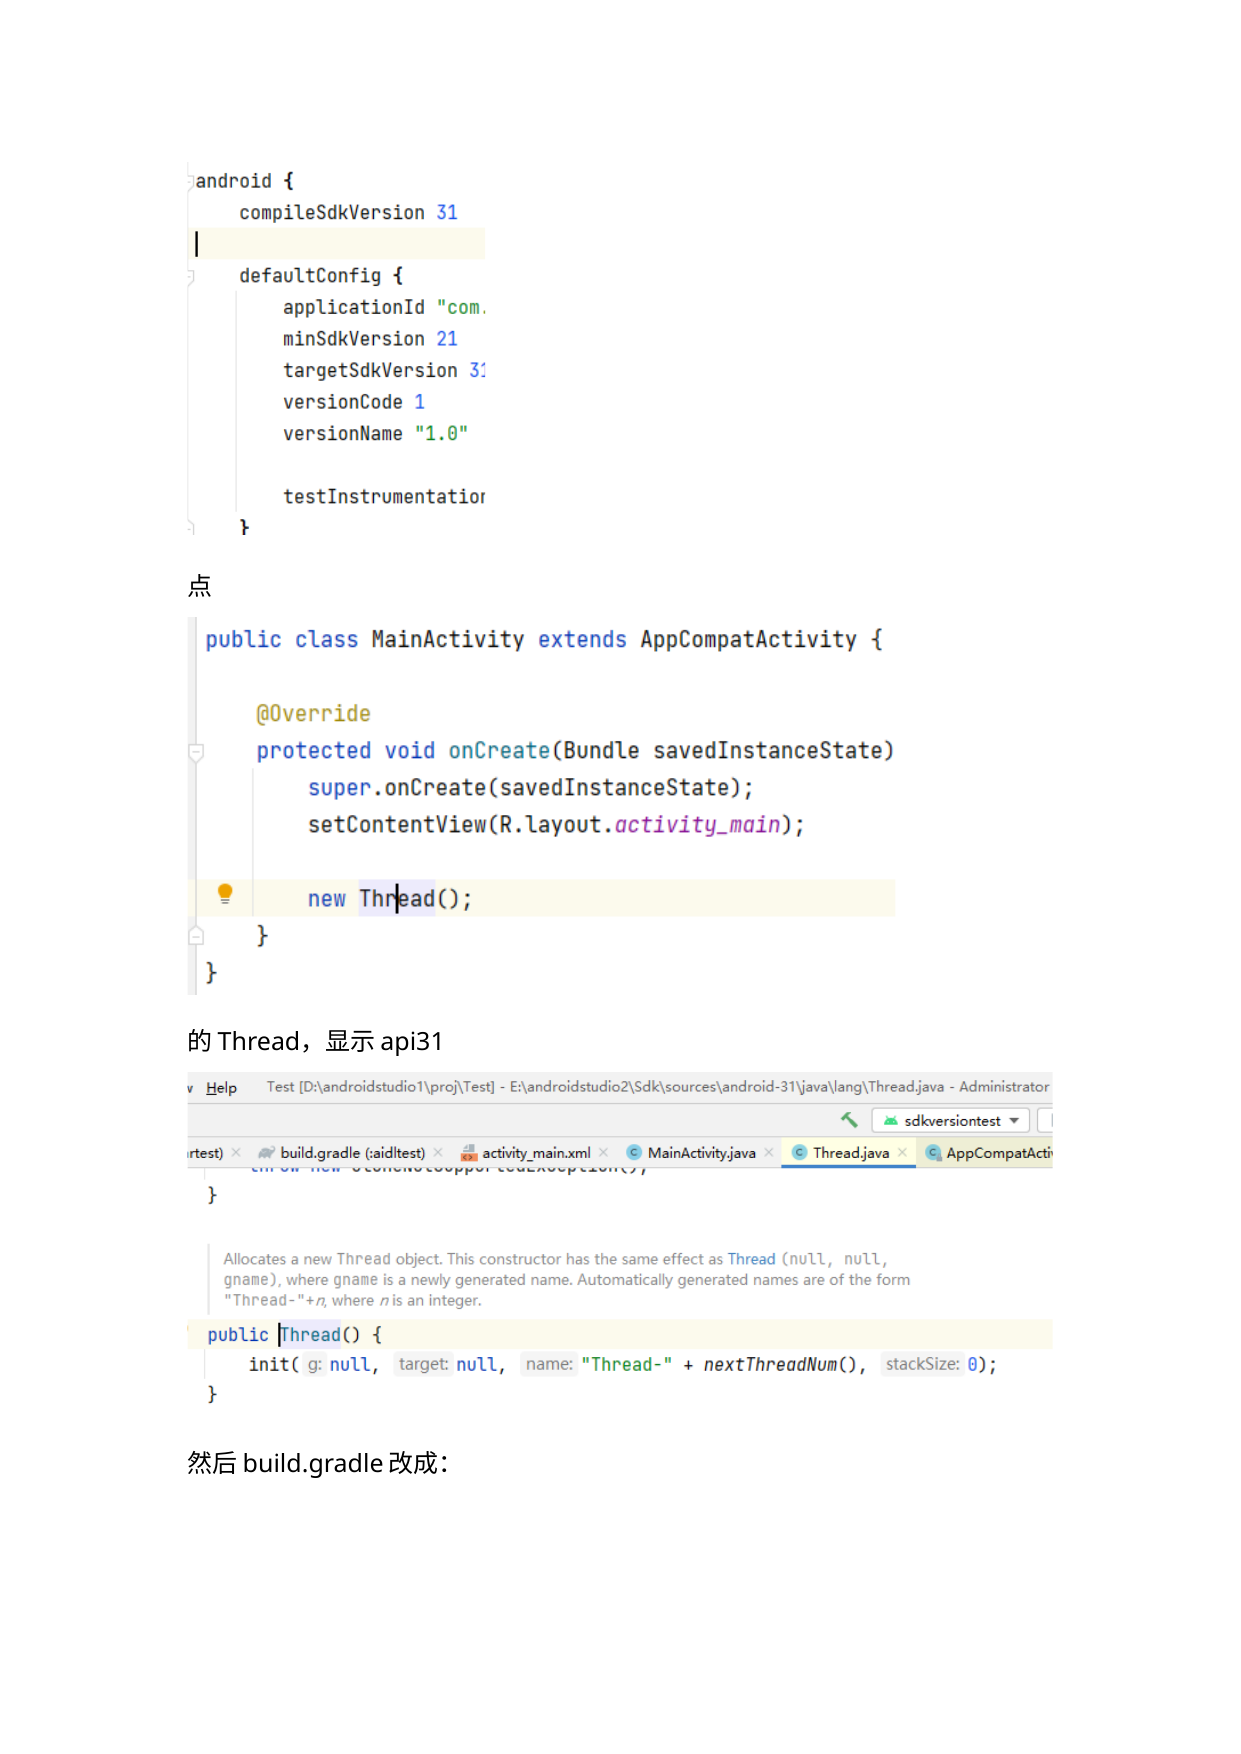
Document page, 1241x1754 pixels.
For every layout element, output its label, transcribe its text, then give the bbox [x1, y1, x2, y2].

picture [187, 617, 896, 995]
text 然后build.gradle改成： [187, 1429, 1053, 1494]
picture [187, 1072, 1053, 1427]
picture [187, 162, 486, 535]
text 点 [187, 552, 1053, 617]
text 的Thread，显示api31 [187, 1007, 1053, 1072]
